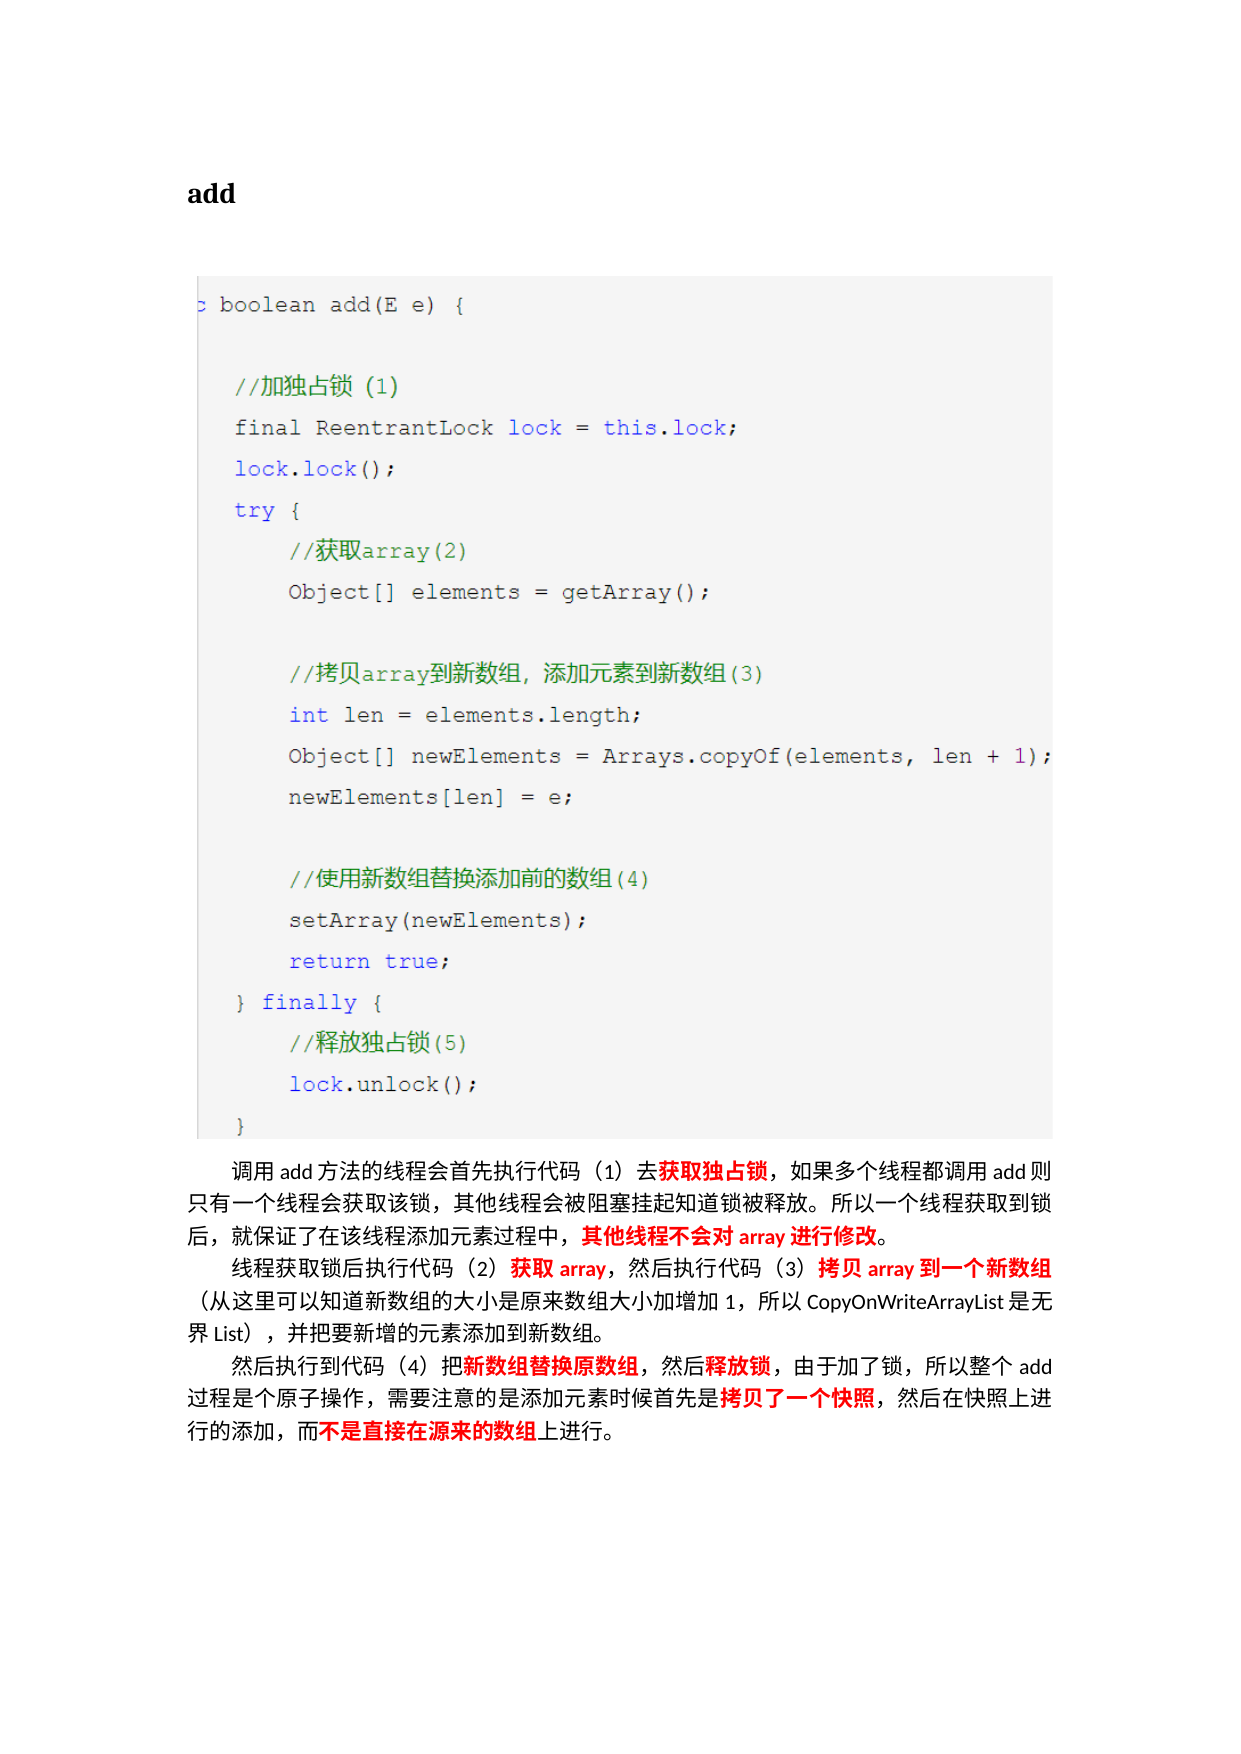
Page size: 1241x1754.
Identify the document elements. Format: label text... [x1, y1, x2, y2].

text 线程获取锁后执行代码（2）获取array，然后执行代码（3）拷贝array到一个新数组（从这里可以知道新数组的大小是原来数组大小加增加1，所以CopyOnWriteArrayList是无界List），并把要新增的元素添加到新数组。 [187, 1251, 1053, 1348]
text 调用add方法的线程会首先执行代码（1）去获取独占锁，如果多个线程都调用add则只有一个线程会获取该锁，其他线程会被阻塞挂起知道锁被释放。所以一个线程获取到锁后，就保证了在该线程添加元素过程中，其他线程不会对array进行修改。 [187, 1153, 1053, 1251]
subtitle add [187, 162, 1053, 227]
picture [187, 276, 1053, 1139]
text 然后执行到代码（4）把新数组替换原数组，然后释放锁，由于加了锁，所以整个add过程是个原子操作，需要注意的是添加元素时候首先是拷贝了一个快照，然后在快照上进行的添加，而不是直接在源来的数组上进行。 [187, 1348, 1053, 1446]
